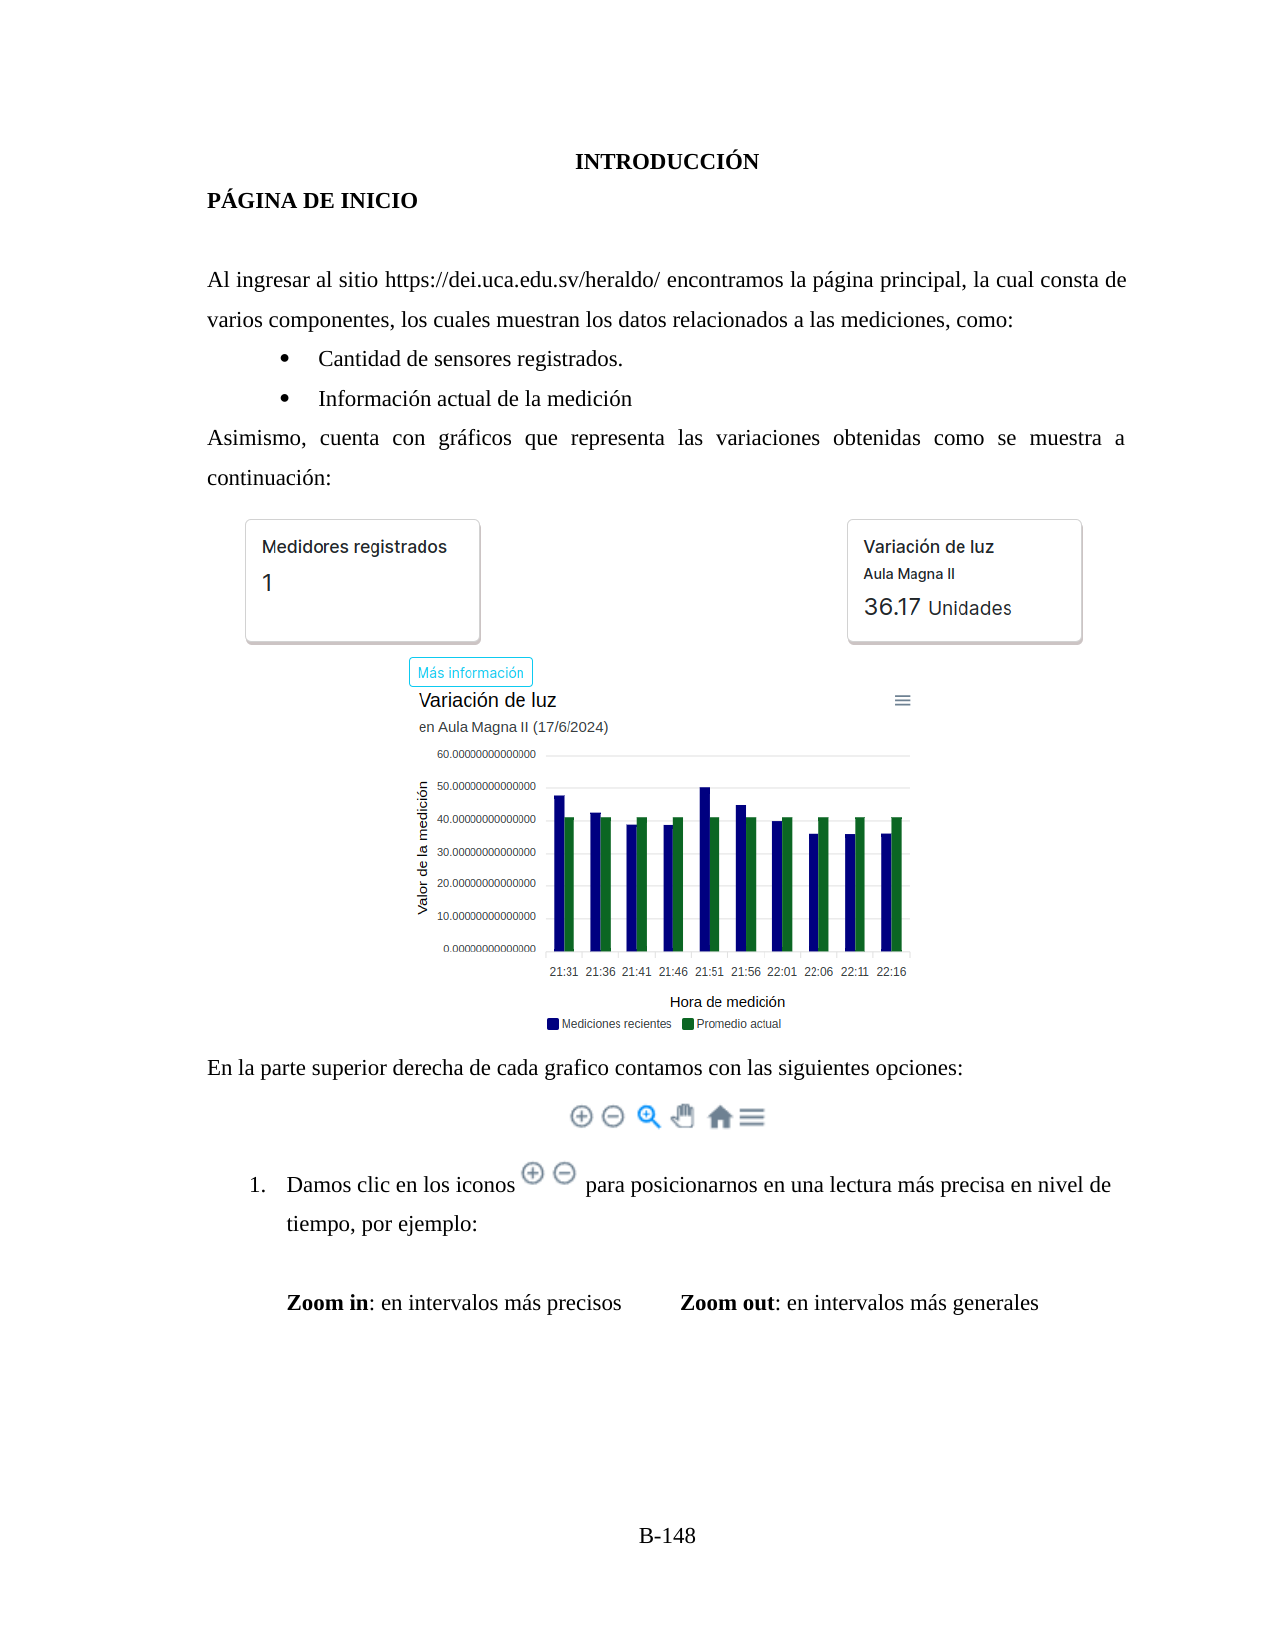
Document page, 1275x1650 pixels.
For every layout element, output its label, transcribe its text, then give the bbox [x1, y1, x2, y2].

list Cantidad de sensores registrados. [281, 345, 1127, 371]
text Al ingresar al sitio https://dei.uca.edu.sv/heraldo/ encontramos la página principal, la cual consta de varios componentes, los cuales muestran los datos relacionados a las mediciones, como: [207, 266, 1127, 332]
text PÁGINA DE INICIO [207, 187, 1127, 213]
text En la parte superior derecha de cada grafico contamos con las siguientes opciones: [207, 1054, 1127, 1080]
list Zoom in: en intervalos más precisos Zoom out: en intervalos más generales [286, 1289, 1127, 1316]
text Asimismo, cuenta con gráficos que representa las variaciones obtenidas como se muestra a continuación: [207, 424, 1127, 490]
text INTRODUCCIÓN [207, 148, 1127, 174]
picture [515, 1156, 580, 1193]
list Información actual de la medición [281, 384, 1127, 411]
picture [226, 503, 1108, 1041]
picture [553, 1093, 781, 1144]
list Damos clic en los iconos para posicionarnos en una lectura más precisa en nivel de tiempo, por ejemplo: [249, 1156, 1127, 1237]
